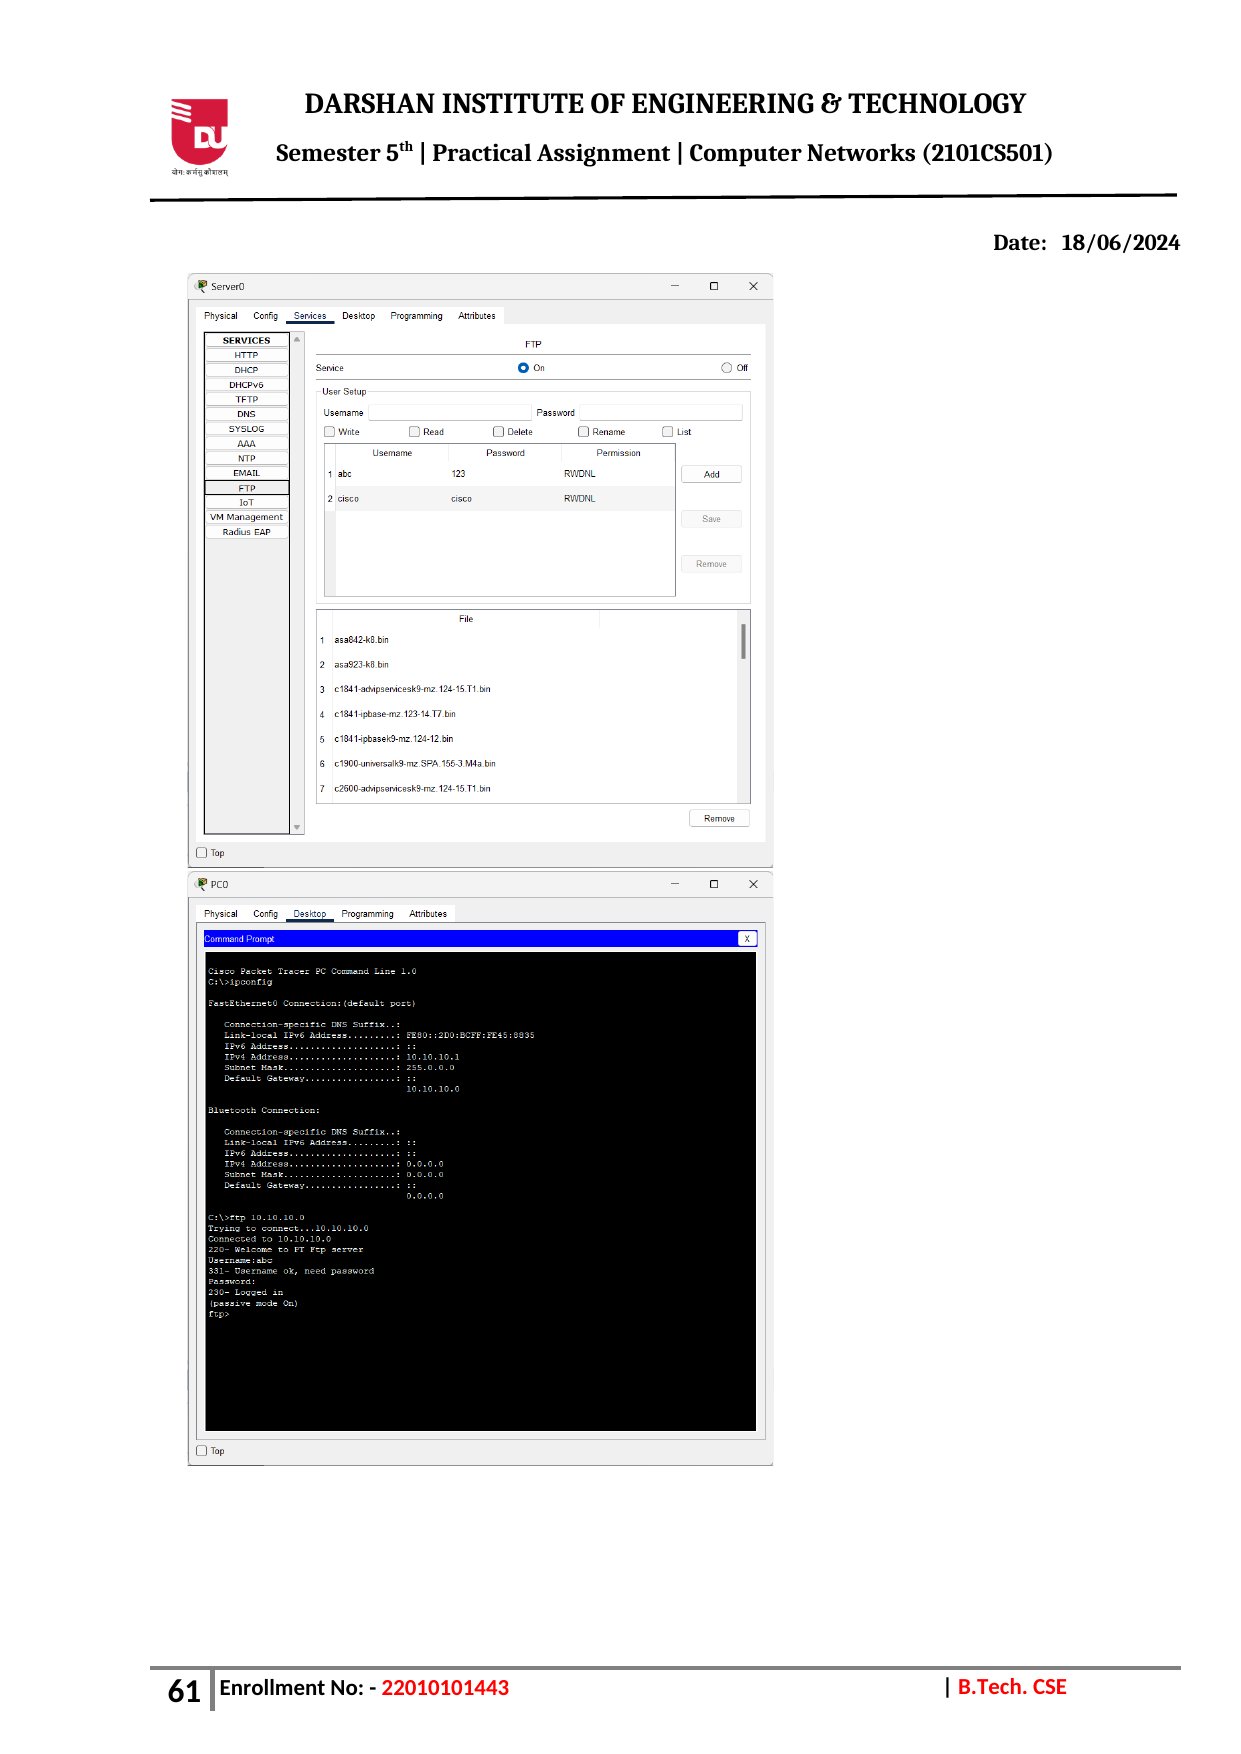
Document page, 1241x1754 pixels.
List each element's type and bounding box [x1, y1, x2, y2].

picture [187, 871, 774, 1466]
picture [187, 273, 774, 868]
picture [150, 75, 242, 198]
